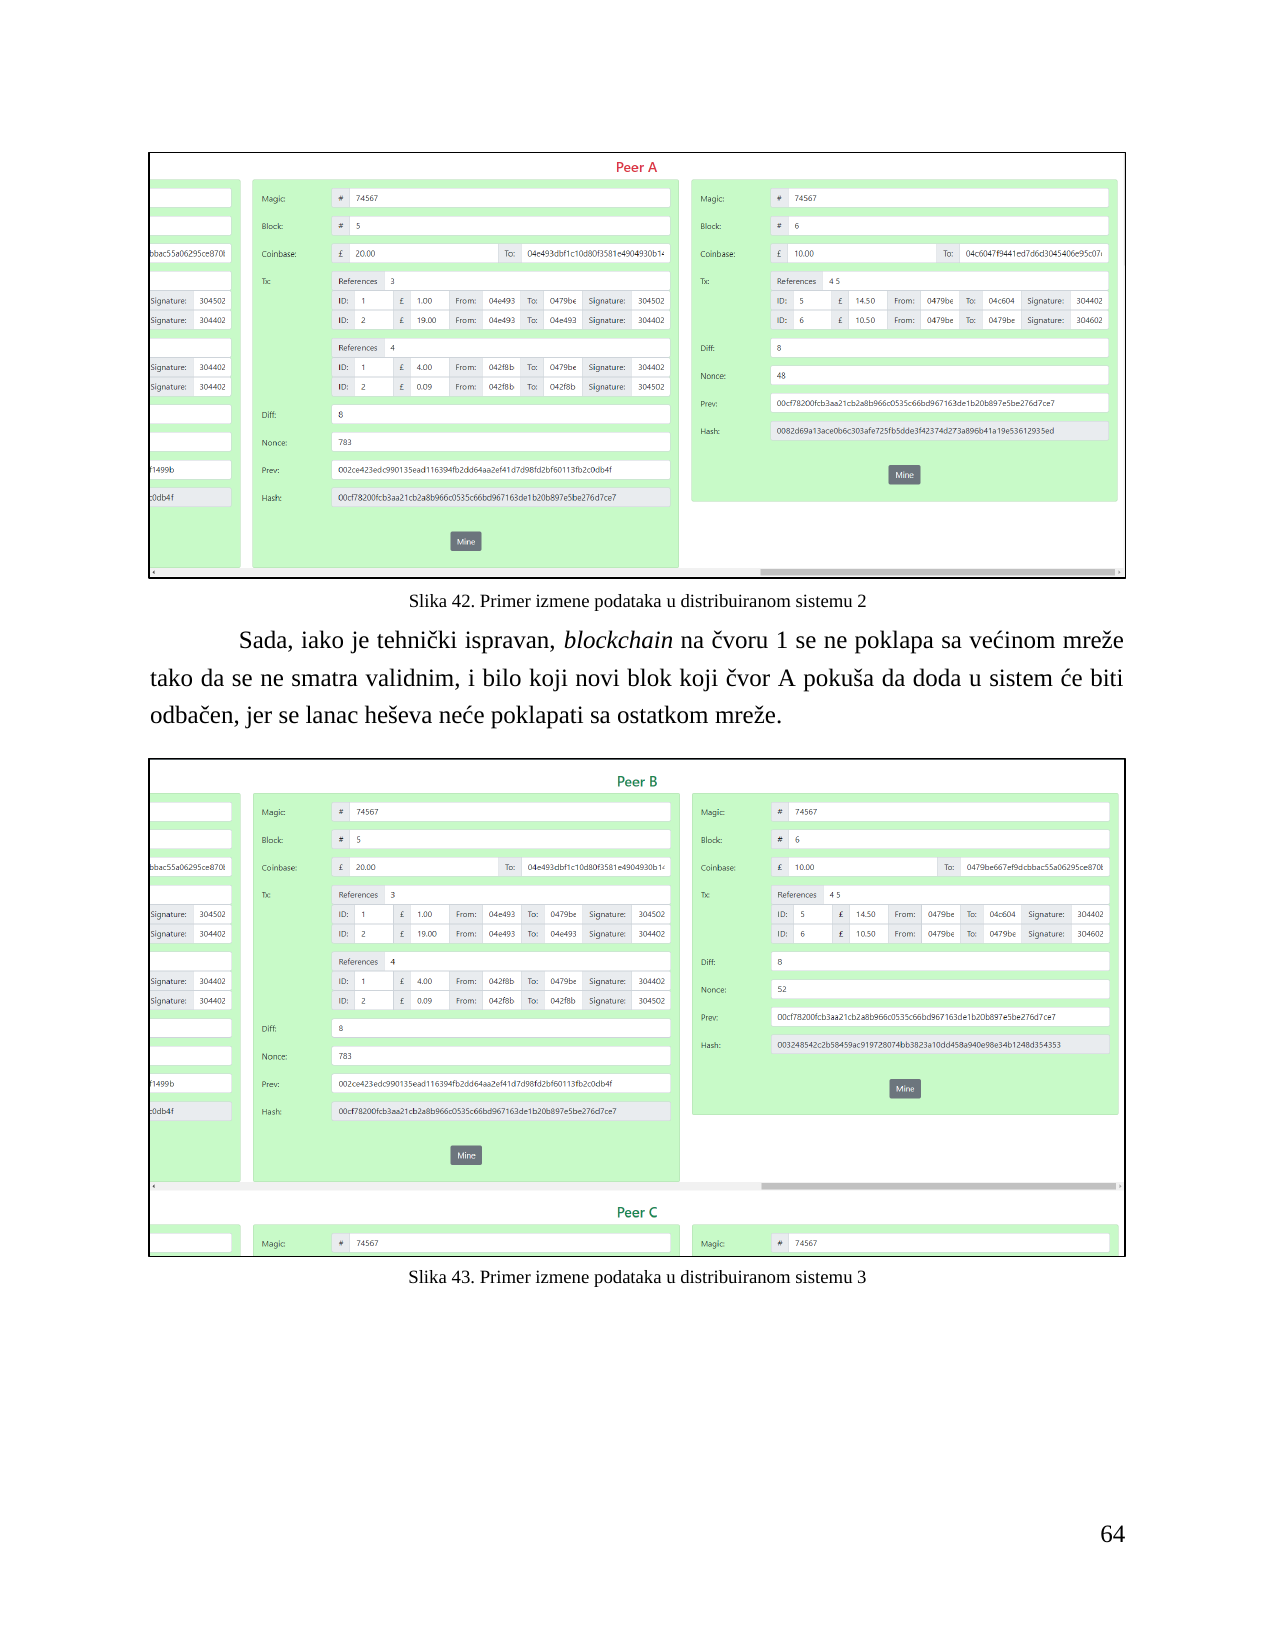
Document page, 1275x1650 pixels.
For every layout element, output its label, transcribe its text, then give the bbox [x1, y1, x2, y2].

picture [150, 153, 1125, 577]
picture [150, 759, 1124, 1256]
text Sada, iako je tehnički ispravan, blockchain na čvoru 1 se ne poklapa sa većinom mreže tako da se ne smatra validnim, i bilo koji novi blok koji čvor A pokuša da doda u sistem će biti odbačen, jer se lanac heševa neće poklapati sa ostatkom mreže. [150, 625, 1125, 729]
